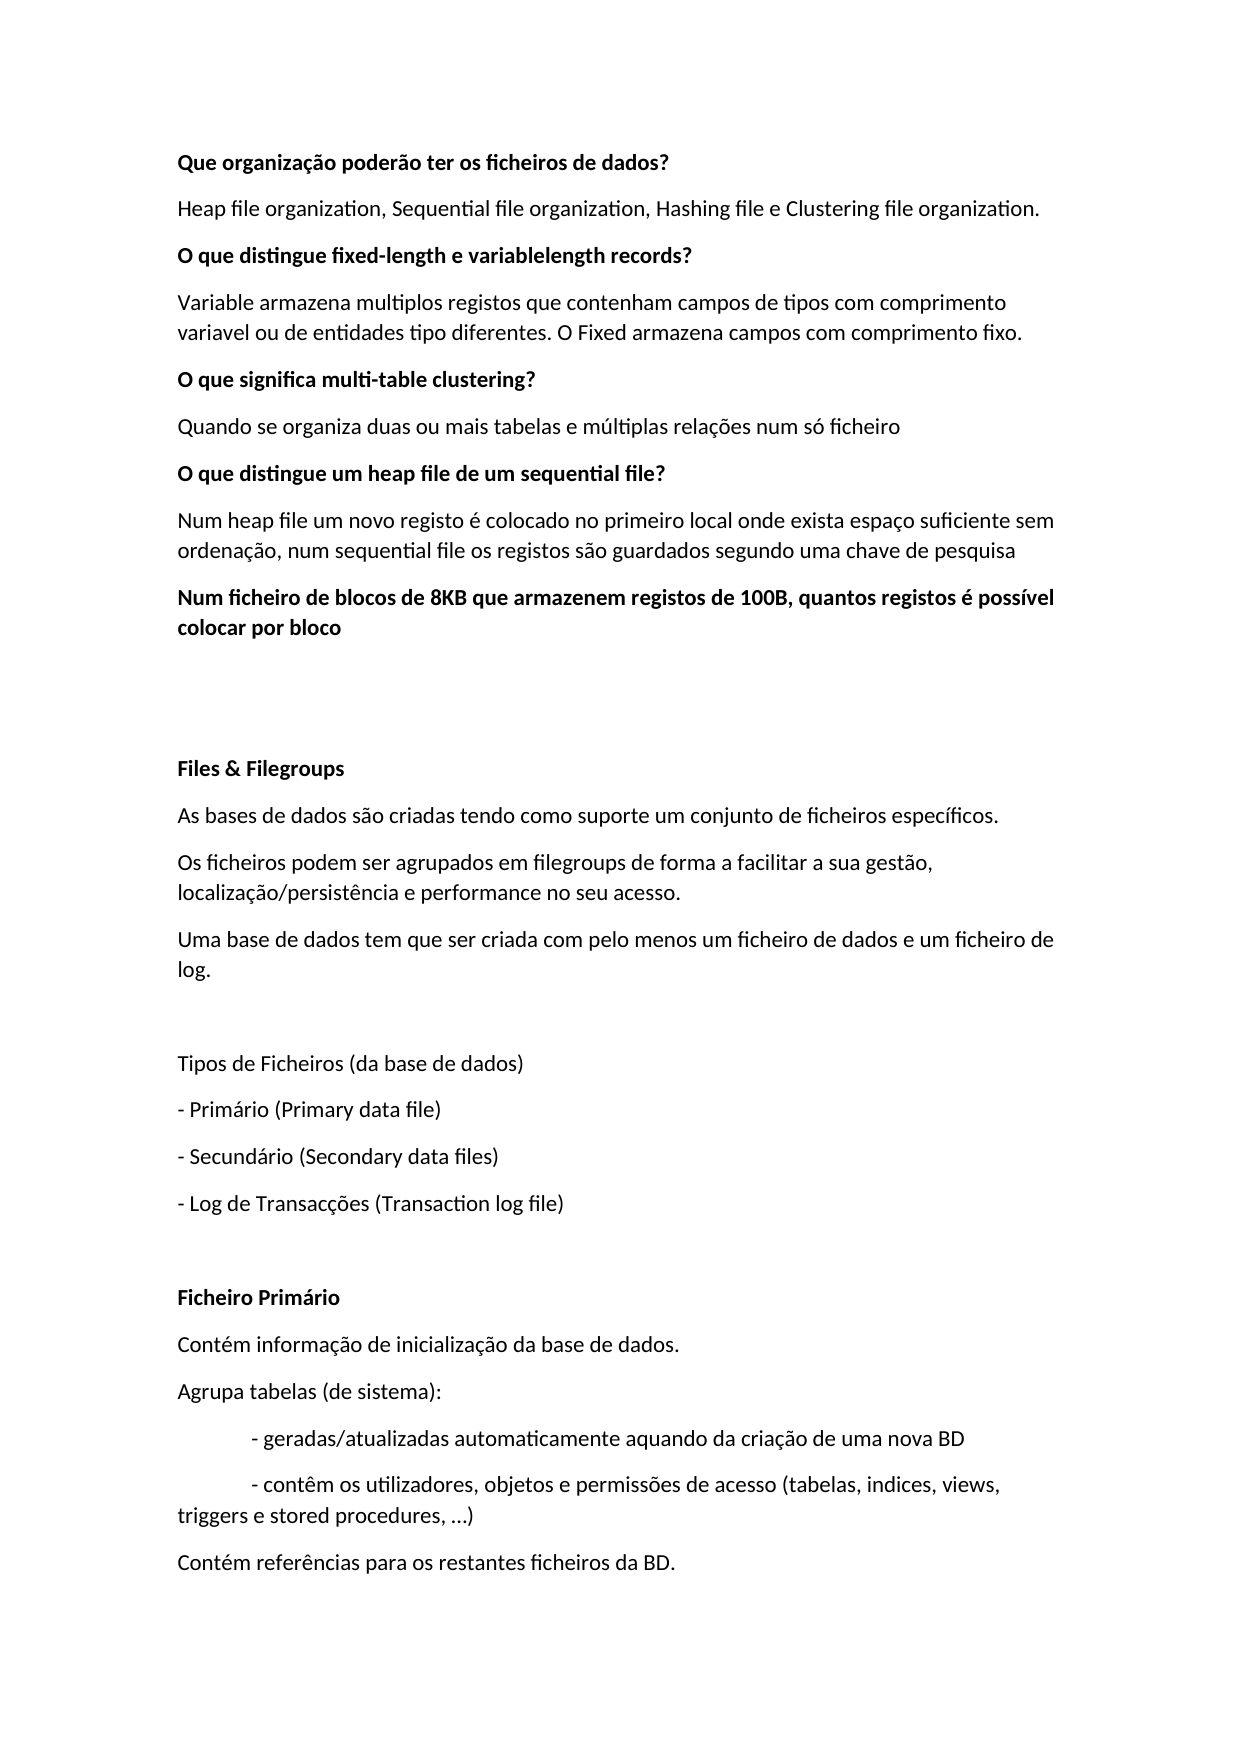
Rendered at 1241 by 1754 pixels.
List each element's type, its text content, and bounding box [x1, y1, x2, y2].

text Heap file organization, Sequential file organization, Hashing file e Clustering file organization. [177, 194, 1063, 222]
text Contém informação de inicialização da base de dados. [177, 1330, 1063, 1358]
text O que distingue fixed-length e variablelength records? [177, 241, 1063, 269]
text - Log de Transacções (Transaction log file) [177, 1189, 1063, 1217]
text Ficheiro Primário [177, 1283, 1063, 1311]
text Files & Filegroups [177, 754, 1063, 782]
text Tipos de Ficheiros (da base de dados) [177, 1049, 1063, 1077]
text Variable armazena multiplos registos que contenham campos de tipos com comprimento variavel ou de entidades tipo diferentes. O Fixed armazena campos com comprimento fixo. [177, 288, 1063, 346]
text O que significa multi-table clustering? [177, 365, 1063, 393]
text Uma base de dados tem que ser criada com pelo menos um ficheiro de dados e um ficheiro de log. [177, 925, 1063, 983]
text - Secundário (Secondary data files) [177, 1142, 1063, 1170]
text Contém referências para os restantes ficheiros da BD. [177, 1548, 1063, 1576]
text Quando se organiza duas ou mais tabelas e múltiplas relações num só ficheiro [177, 412, 1063, 440]
text - geradas/atualizadas automaticamente aquando da criação de uma nova BD [177, 1424, 1063, 1452]
text Agrupa tabelas (de sistema): [177, 1377, 1063, 1405]
text - Primário (Primary data file) [177, 1096, 1063, 1123]
text Num heap file um novo registo é colocado no primeiro local onde exista espaço suficiente sem ordenação, num sequential file os registos são guardados segundo uma chave de pesquisa [177, 506, 1063, 564]
text Os ficheiros podem ser agrupados em filegroups de forma a facilitar a sua gestão, localização/persistência e performance no seu acesso. [177, 848, 1063, 906]
text As bases de dados são criadas tendo como suporte um conjunto de ficheiros específicos. [177, 801, 1063, 829]
text Que organização poderão ter os ficheiros de dados? [177, 148, 1063, 176]
text Num ficheiro de blocos de 8KB que armazenem registos de 100B, quantos registos é possível colocar por bloco [177, 583, 1063, 641]
text O que distingue um heap file de um sequential file? [177, 459, 1063, 487]
text - contêm os utilizadores, objetos e permissões de acesso (tabelas, indices, views, triggers e stored procedures, …) [177, 1471, 1063, 1529]
